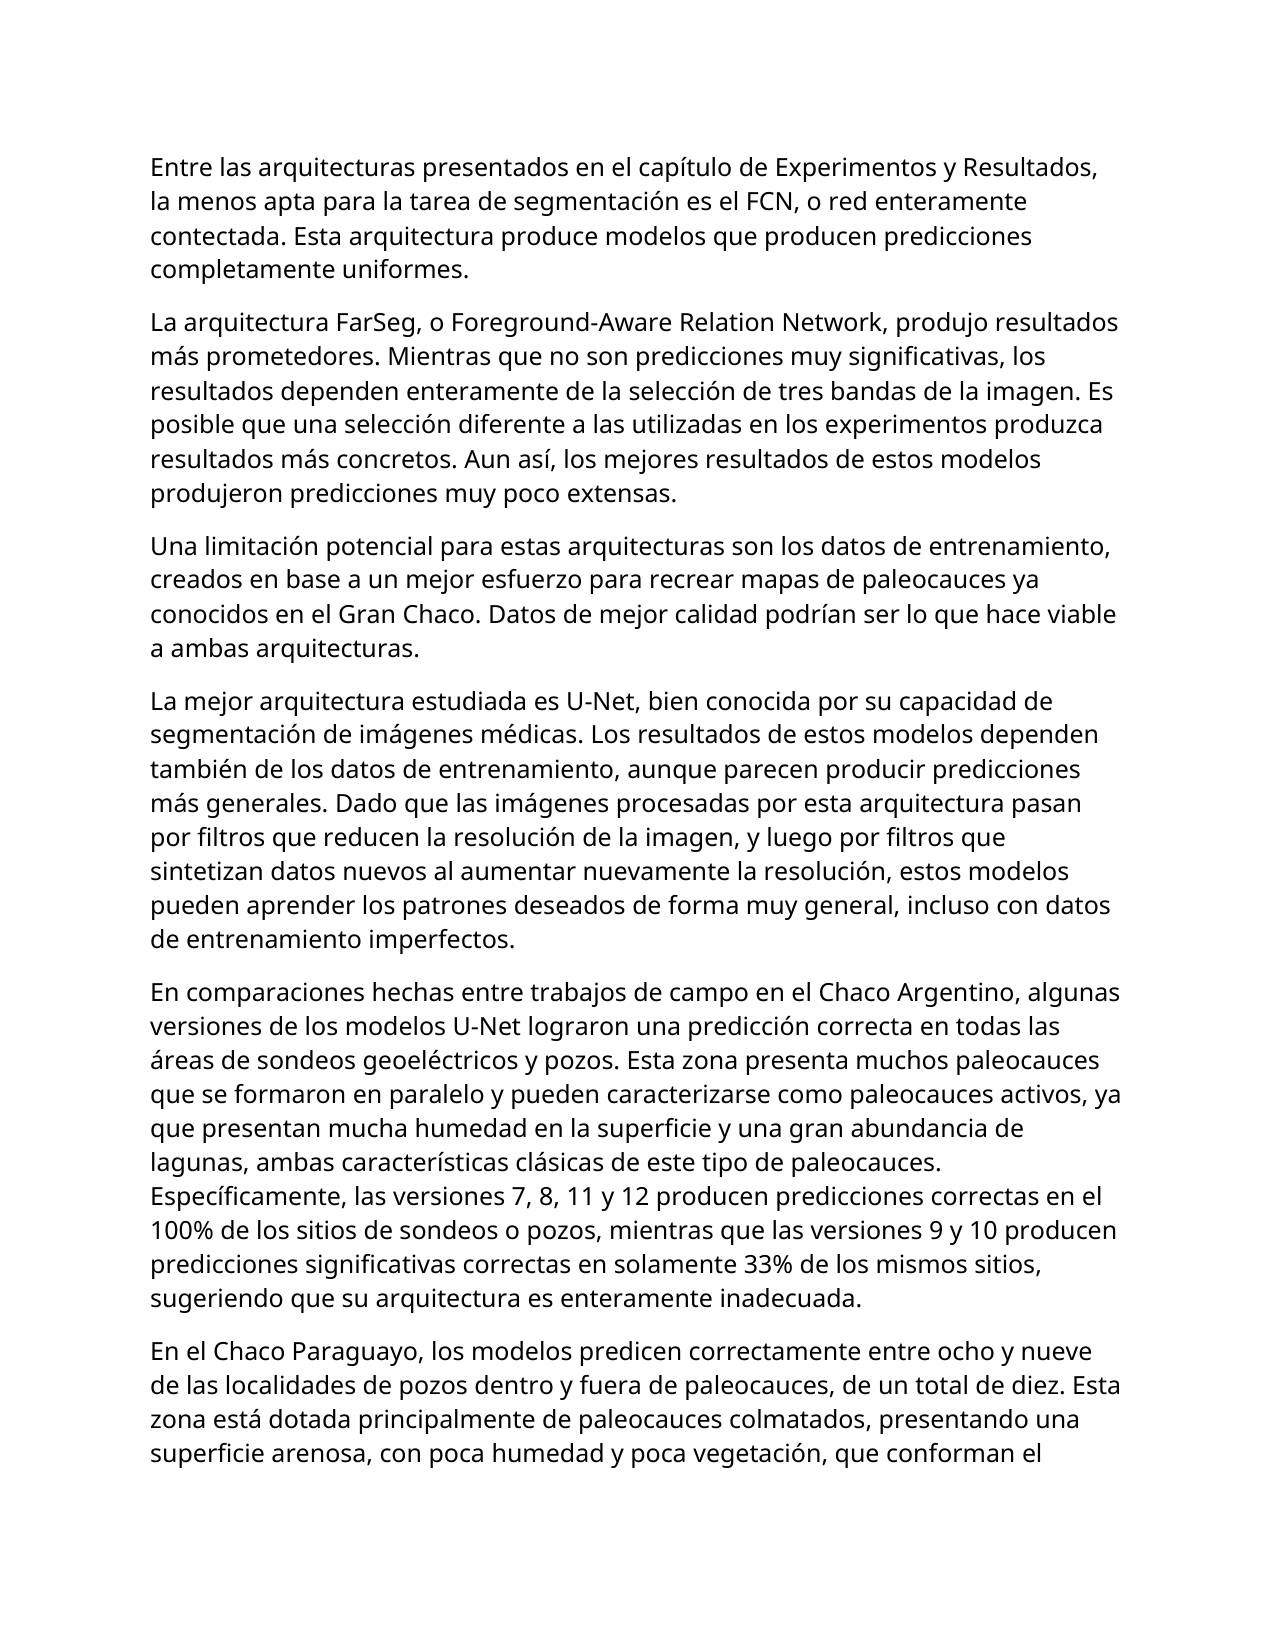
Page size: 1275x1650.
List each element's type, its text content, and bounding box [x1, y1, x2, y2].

text La mejor arquitectura estudiada es U-Net, bien conocida por su capacidad de segmentación de imágenes médicas. Los resultados de estos modelos dependen también de los datos de entrenamiento, aunque parecen producir predicciones más generales. Dado que las imágenes procesadas por esta arquitectura pasan por filtros que reducen la resolución de la imagen, y luego por filtros que sintetizan datos nuevos al aumentar nuevamente la resolución, estos modelos pueden aprender los patrones deseados de forma muy general, incluso con datos de entrenamiento imperfectos. [150, 683, 1125, 956]
text Una limitación potencial para estas arquitecturas son los datos de entrenamiento, creados en base a un mejor esfuerzo para recrear mapas de paleocauces ya conocidos en el Gran Chaco. Datos de mejor calidad podrían ser lo que hace viable a ambas arquitecturas. [150, 528, 1125, 664]
text La arquitectura FarSeg, o Foreground-Aware Relation Network, produjo resultados más prometedores. Mientras que no son predicciones muy significativas, los resultados dependen enteramente de la selección de tres bandas de la imagen. Es posible que una selección diferente a las utilizadas en los experimentos produzca resultados más concretos. Aun así, los mejores resultados de estos modelos produjeron predicciones muy poco extensas. [150, 305, 1125, 509]
text Entre las arquitecturas presentados en el capítulo de Experimentos y Resultados, la menos apta para la tarea de segmentación es el FCN, o red enteramente contectada. Esta arquitectura produce modelos que producen predicciones completamente uniformes. [150, 150, 1125, 286]
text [150, 1334, 1125, 1470]
text En comparaciones hechas entre trabajos de campo en el Chaco Argentino, algunas versiones de los modelos U-Net lograron una predicción correcta en todas las áreas de sondeos geoeléctricos y pozos. Esta zona presenta muchos paleocauces que se formaron en paralelo y pueden caracterizarse como paleocauces activos, ya que presentan mucha humedad en la superficie y una gran abundancia de lagunas, ambas características clásicas de este tipo de paleocauces. Específicamente, las versiones 7, 8, 11 y 12 producen predicciones correctas en el 100% de los sitios de sondeos o pozos, mientras que las versiones 9 y 10 producen predicciones significativas correctas en solamente 33% de los mismos sitios, sugeriendo que su arquitectura es enteramente inadecuada. [150, 974, 1125, 1315]
